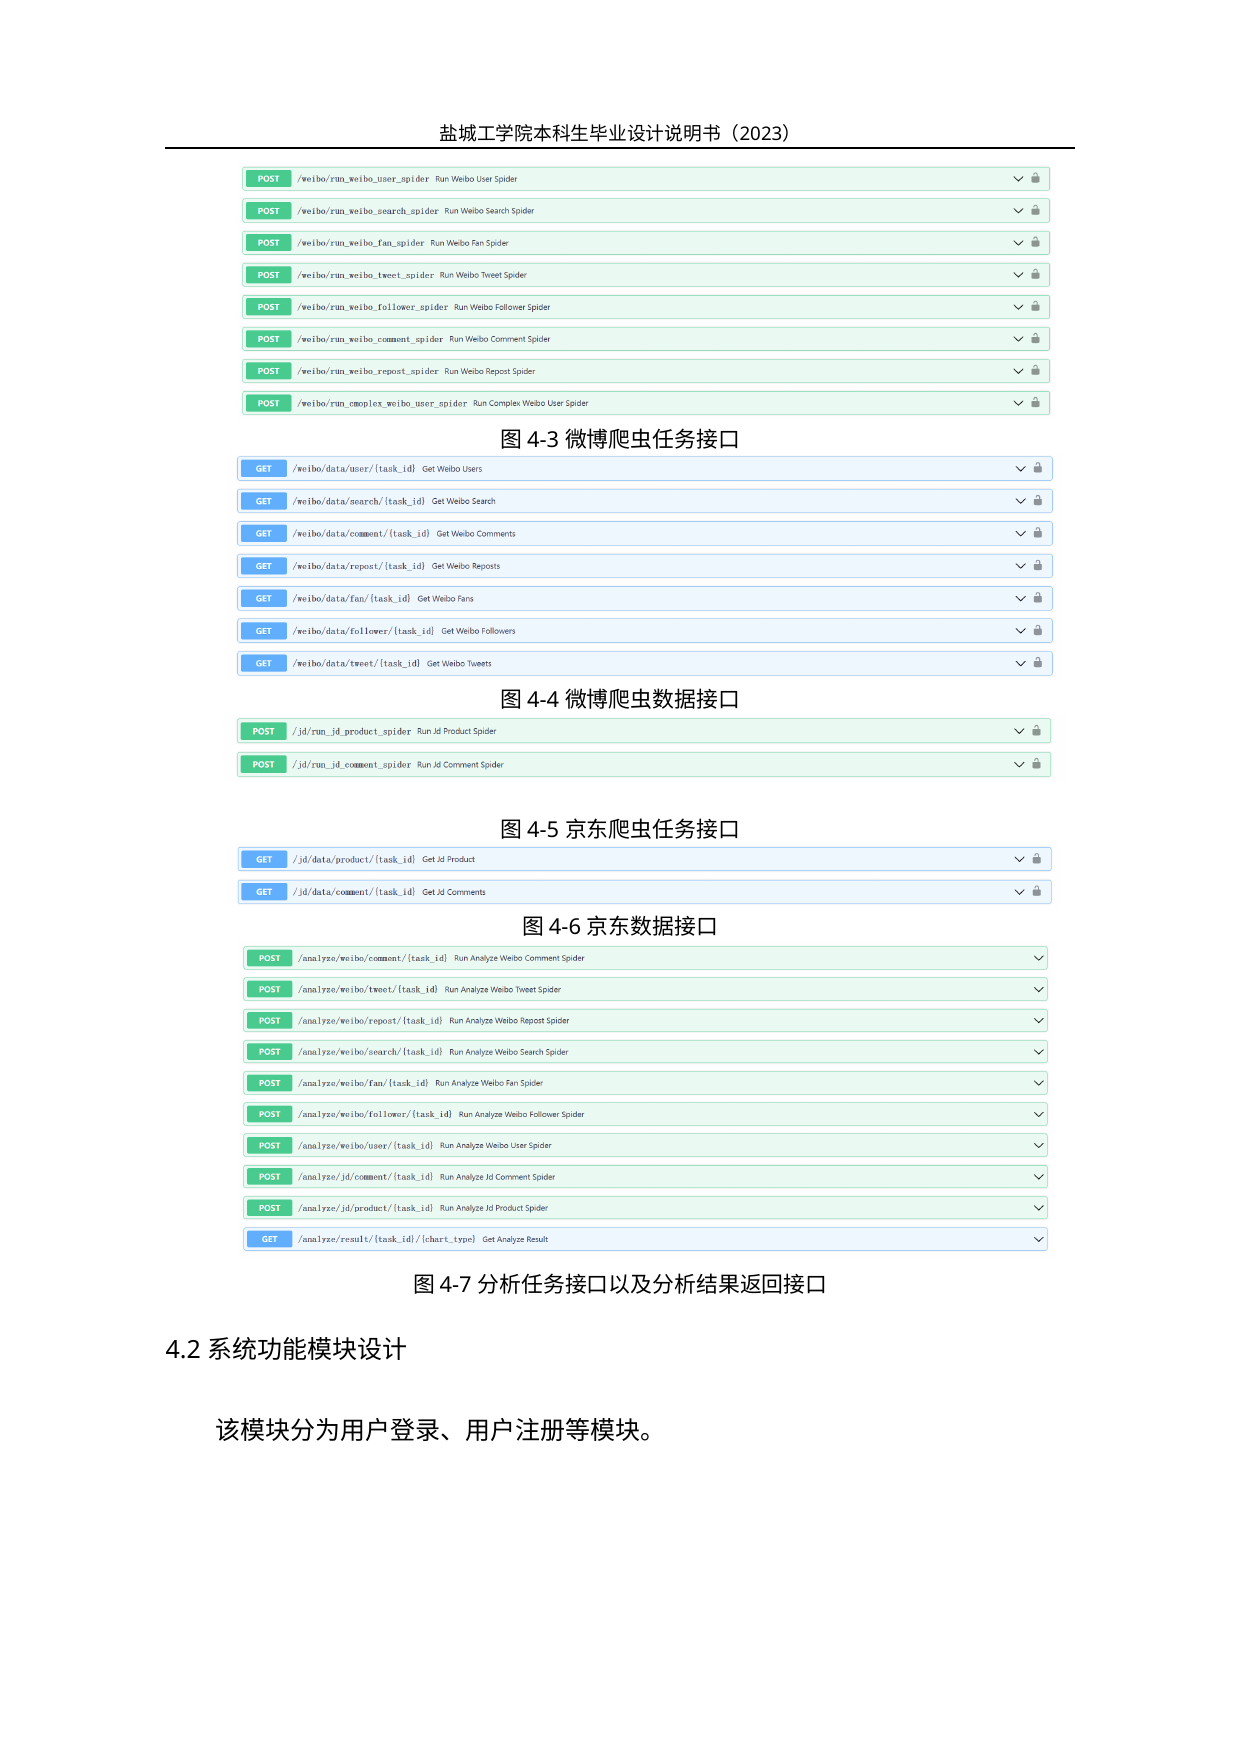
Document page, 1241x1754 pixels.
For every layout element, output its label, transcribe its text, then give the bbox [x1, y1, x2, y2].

picture [230, 843, 1061, 907]
text 该模块分为用户登录、用户注册等模块。 [165, 1396, 1075, 1461]
picture [236, 161, 1055, 419]
text 图4-7 分析任务接口以及分析结果返回接口 [165, 1266, 1075, 1299]
subtitle 4.2 系统功能模块设计 [165, 1315, 1075, 1380]
text 图4-5 京东爬虫任务接口 [165, 811, 1075, 844]
text 图4-6 京东数据接口 [165, 909, 1075, 941]
picture [227, 453, 1063, 680]
picture [223, 713, 1068, 780]
text 图4-3 微博爬虫任务接口 [165, 421, 1075, 454]
picture [236, 941, 1054, 1257]
text 图4-4 微博爬虫数据接口 [165, 681, 1075, 714]
